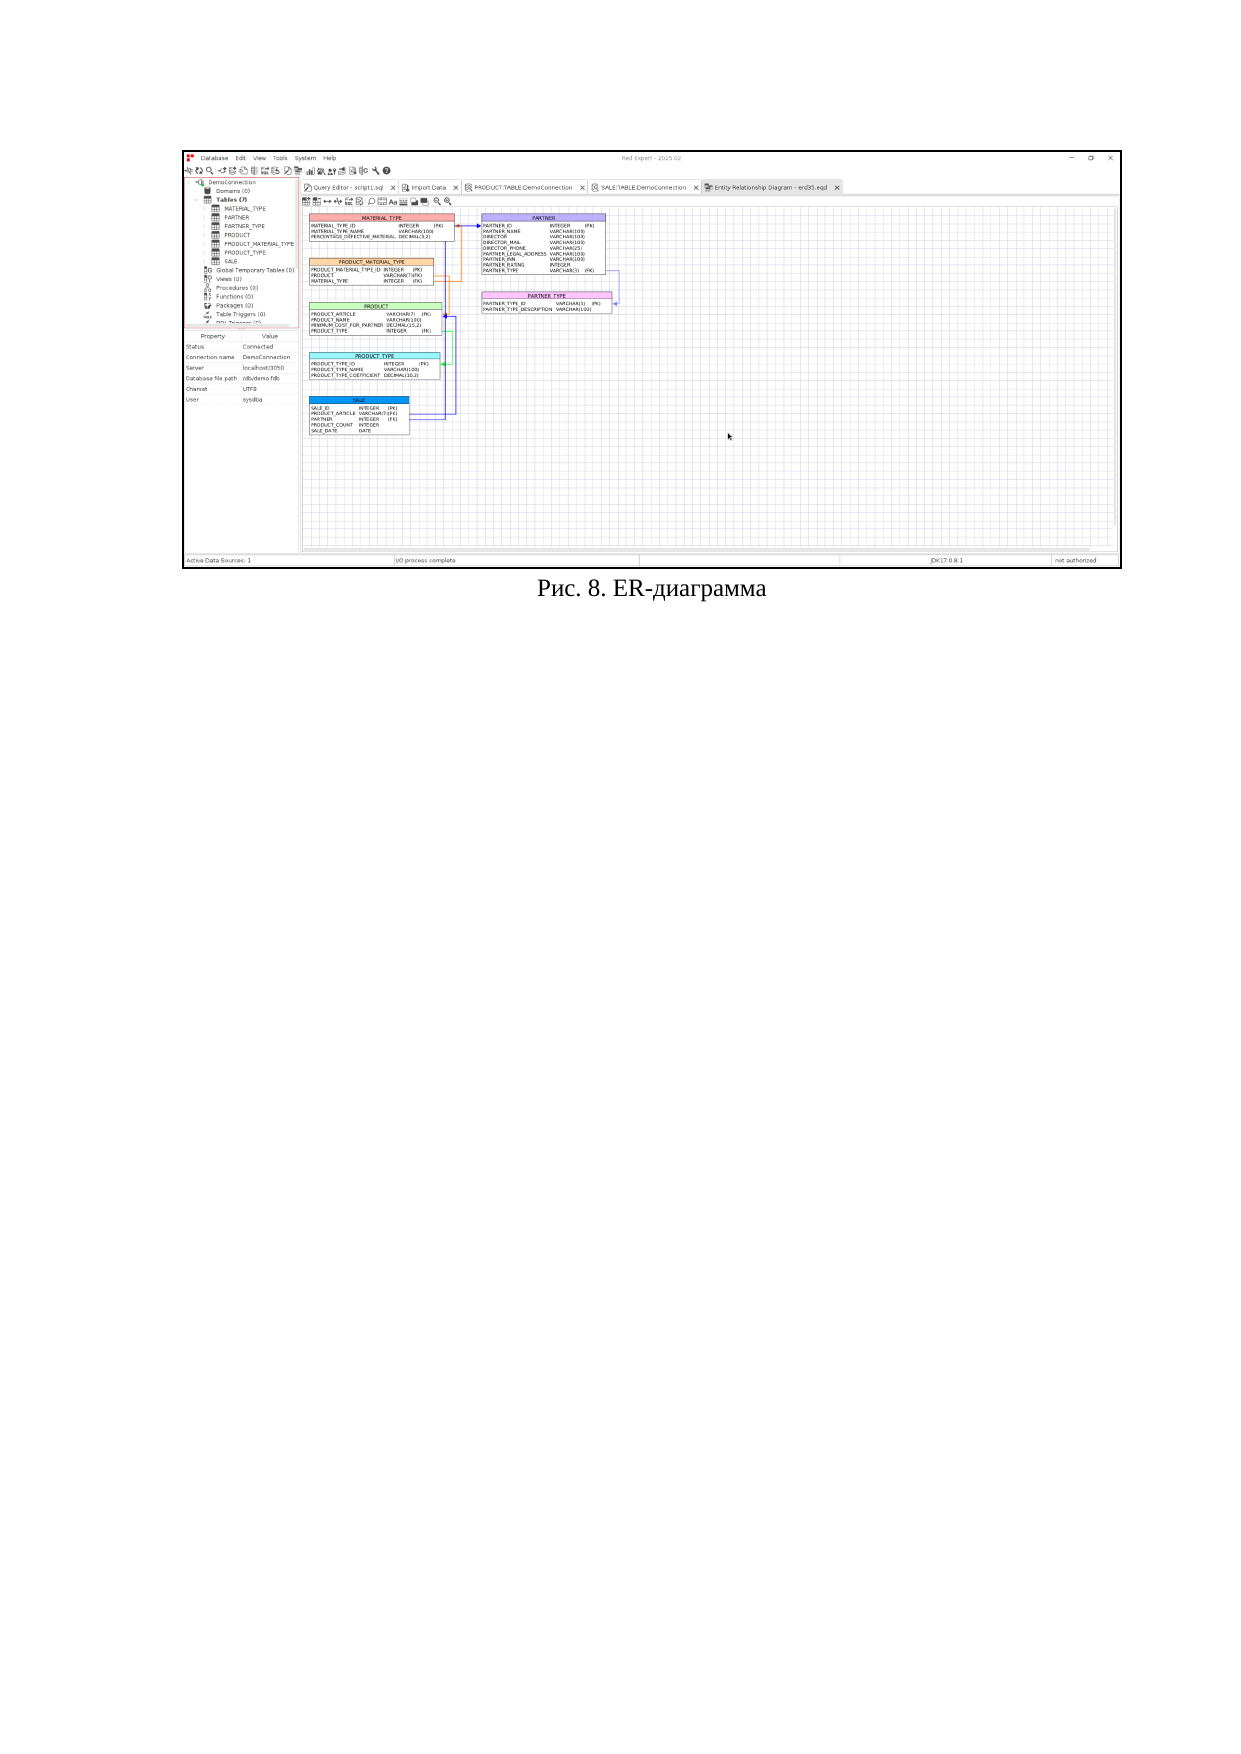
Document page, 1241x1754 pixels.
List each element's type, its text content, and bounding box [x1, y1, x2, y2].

text Рис. 8. ER-диаграмма [150, 573, 1153, 601]
picture [184, 152, 1120, 567]
